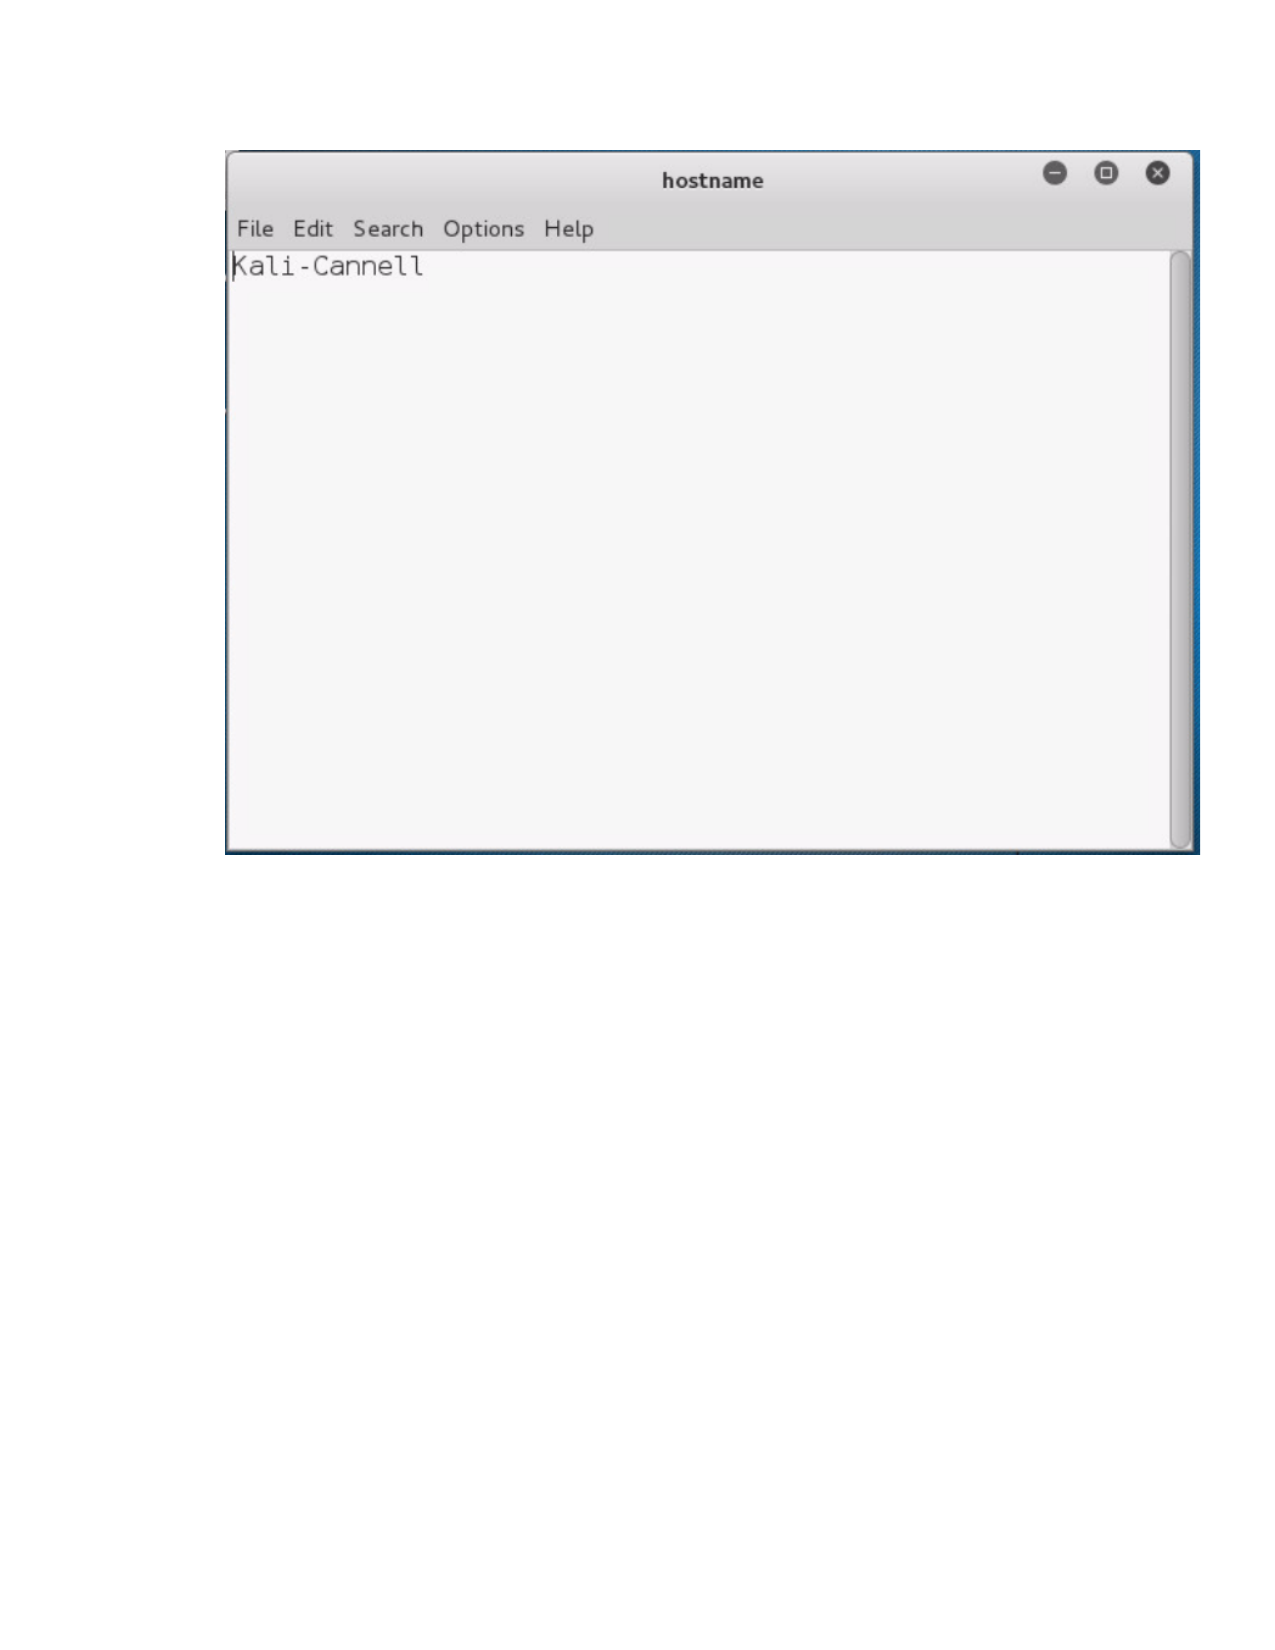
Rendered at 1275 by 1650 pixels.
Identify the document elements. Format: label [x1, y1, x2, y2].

picture [225, 150, 1200, 855]
